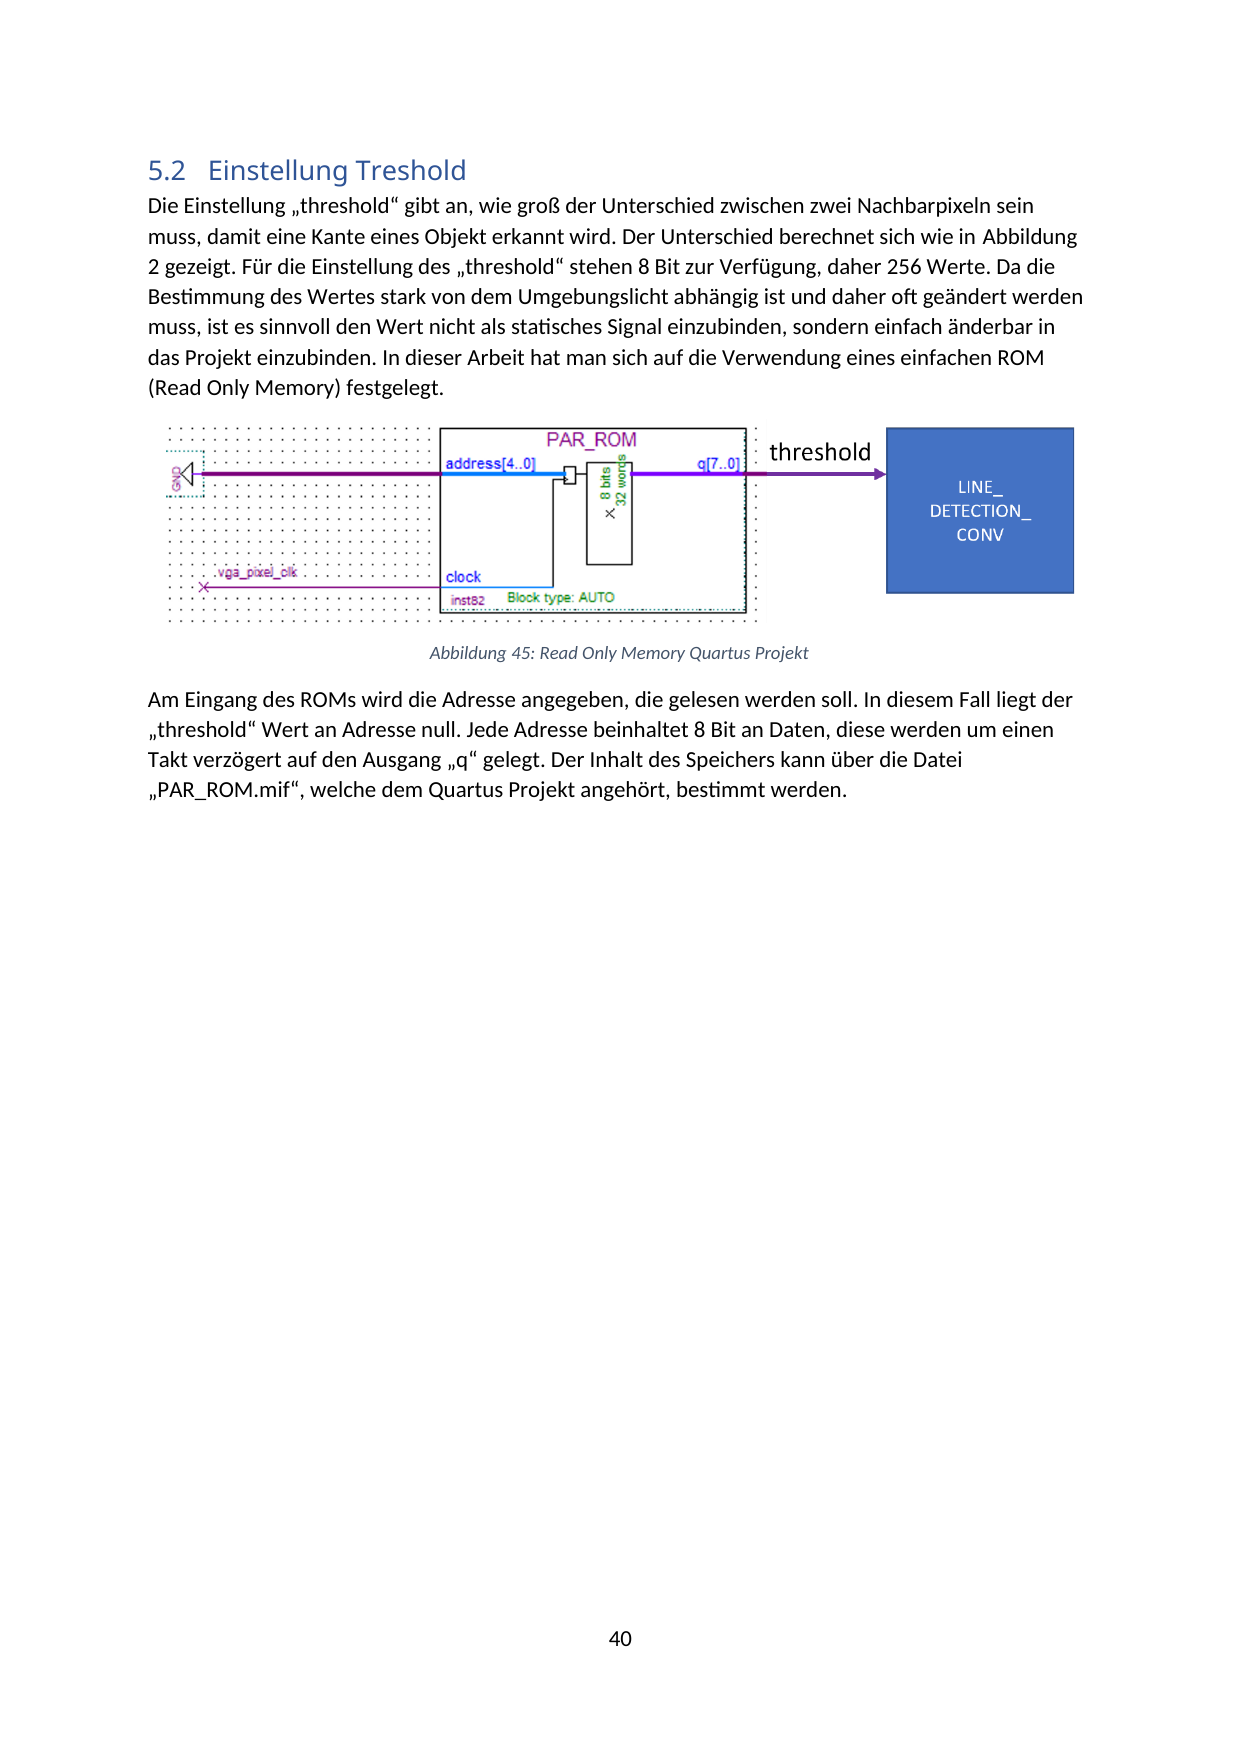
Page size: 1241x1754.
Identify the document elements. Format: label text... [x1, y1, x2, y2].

text Abbildung 45: Read Only Memory Quartus Projekt [148, 641, 1093, 664]
text Am Eingang des ROMs wird die Adresse angegeben, die gelesen werden soll. In diesem Fall liegt der „threshold“ Wert an Adresse null. Jede Adresse beinhaltet 8 Bit an Daten, diese werden um einen Takt verzögert auf den Ausgang „q“ gelegt. Der Inhalt des Speichers kann über die Datei „PAR_ROM.mif“, welche dem Quartus Projekt angehört, bestimmt werden. [148, 685, 1093, 803]
text Die Einstellung „threshold“ gibt an, wie groß der Unterschied zwischen zwei Nachbarpixeln sein muss, damit eine Kante eines Objekt erkannt wird. Der Unterschied berechnet sich wie in Abbildung 2 gezeigt. Für die Einstellung des „threshold“ stehen 8 Bit zur Verfügung, daher 256 Werte. Da die Bestimmung des Wertes stark von dem Umgebungslicht abhängig ist und daher oft geändert werden muss, ist es sinnvoll den Wert nicht als statisches Signal einzubinden, sondern einfach änderbar in das Projekt einzubinden. In dieser Arbeit hat man sich auf die Verwendung eines einfachen ROM (Read Only Memory) festgelegt. [148, 192, 1093, 401]
picture [166, 419, 1075, 623]
subtitle Einstellung Treshold [148, 152, 1093, 189]
